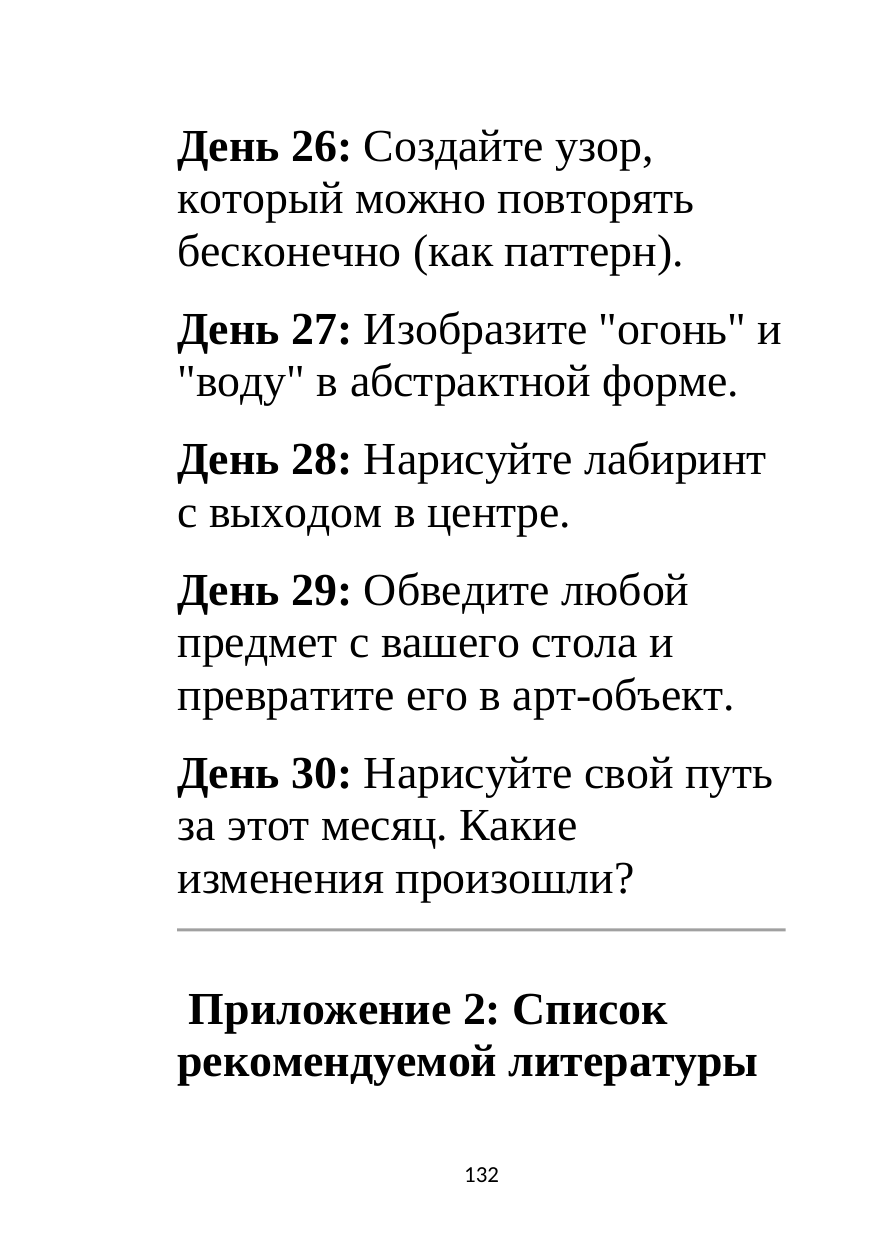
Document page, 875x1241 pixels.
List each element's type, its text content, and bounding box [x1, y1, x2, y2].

text День 26: Создайте узор, который можно повторять бесконечно (как паттерн). [177, 118, 786, 276]
text День 28: Нарисуйте лабиринт с выходом в центре. [177, 432, 786, 537]
text День 27: Изобразите "огонь" и "воду" в абстрактной форме. [177, 301, 786, 407]
text День 29: Обведите любой предмет с вашего стола и превратите его в арт-объект. [177, 562, 786, 720]
text День 30: Нарисуйте свой путь за этот месяц. Какие изменения произошли? [177, 745, 786, 903]
text Приложение 2: Список рекомендуемой литературы [177, 981, 786, 1087]
